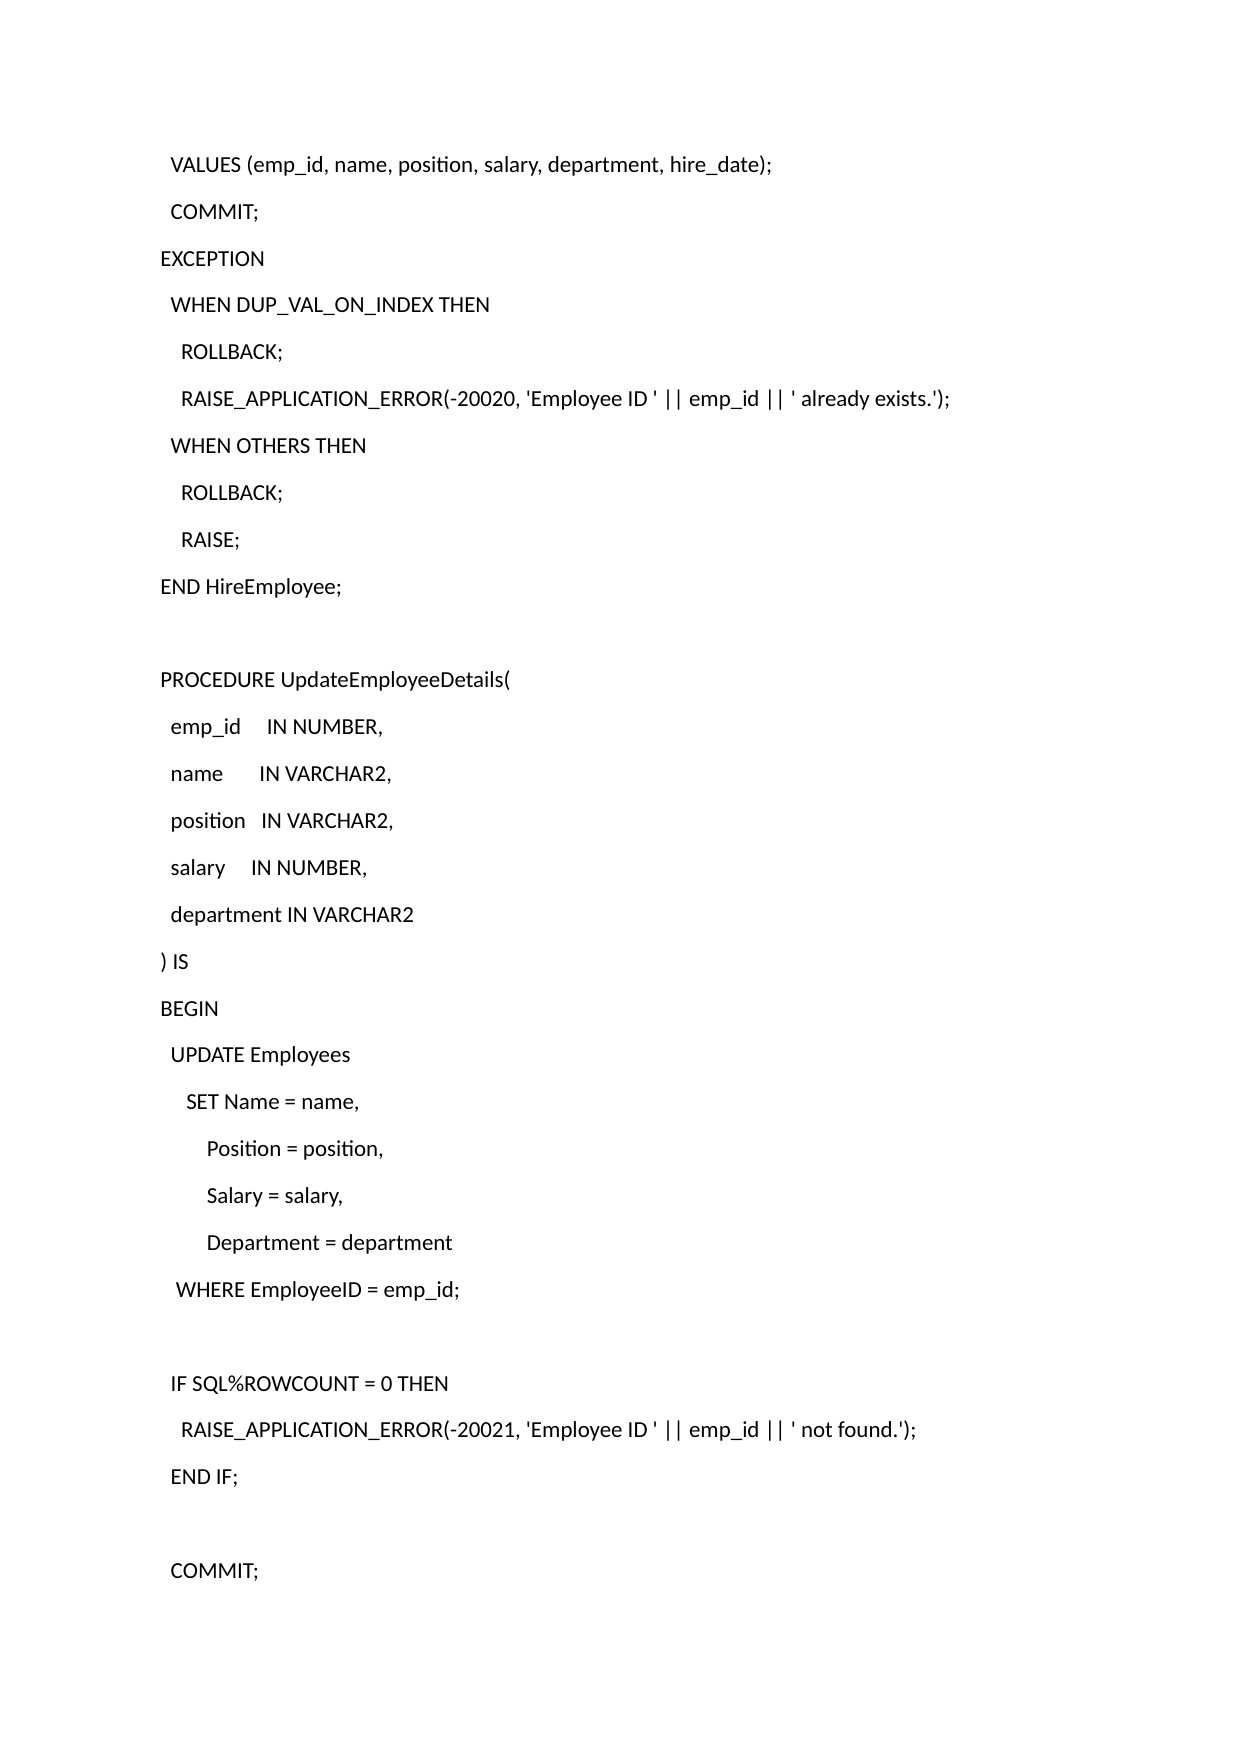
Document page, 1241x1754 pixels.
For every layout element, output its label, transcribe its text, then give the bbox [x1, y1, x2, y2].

text VALUES (emp_id, name, position, salary, department, hire_date); [150, 150, 1090, 178]
text Position = position, [150, 1134, 1090, 1162]
text WHEN OTHERS THEN [150, 431, 1090, 459]
text END IF; [150, 1462, 1090, 1491]
text salary IN NUMBER, [150, 853, 1090, 881]
text Salary = salary, [150, 1181, 1090, 1209]
text ROLLBACK; [150, 337, 1090, 366]
text RAISE_APPLICATION_ERROR(-20020, 'Employee ID ' || emp_id || ' already exists.'); [150, 384, 1090, 412]
text emp_id IN NUMBER, [150, 712, 1090, 741]
text COMMIT; [150, 197, 1090, 225]
text SET Name = name, [150, 1087, 1090, 1116]
text EXCEPTION [150, 244, 1090, 272]
text ROLLBACK; [150, 478, 1090, 506]
text ) IS [150, 947, 1090, 975]
text department IN VARCHAR2 [150, 900, 1090, 928]
text PROCEDURE UpdateEmployeeDetails( [150, 666, 1090, 694]
text END HireEmployee; [150, 572, 1090, 600]
text UPDATE Employees [150, 1041, 1090, 1069]
text BEGIN [150, 994, 1090, 1022]
text name IN VARCHAR2, [150, 759, 1090, 787]
text RAISE_APPLICATION_ERROR(-20021, 'Employee ID ' || emp_id || ' not found.'); [150, 1416, 1090, 1444]
text position IN VARCHAR2, [150, 806, 1090, 834]
text IF SQL%ROWCOUNT = 0 THEN [150, 1369, 1090, 1397]
text WHEN DUP_VAL_ON_INDEX THEN [150, 291, 1090, 319]
text Department = department [150, 1228, 1090, 1256]
text RAISE; [150, 525, 1090, 553]
text COMMIT; [150, 1556, 1090, 1584]
text WHERE EmployeeID = emp_id; [150, 1275, 1090, 1303]
